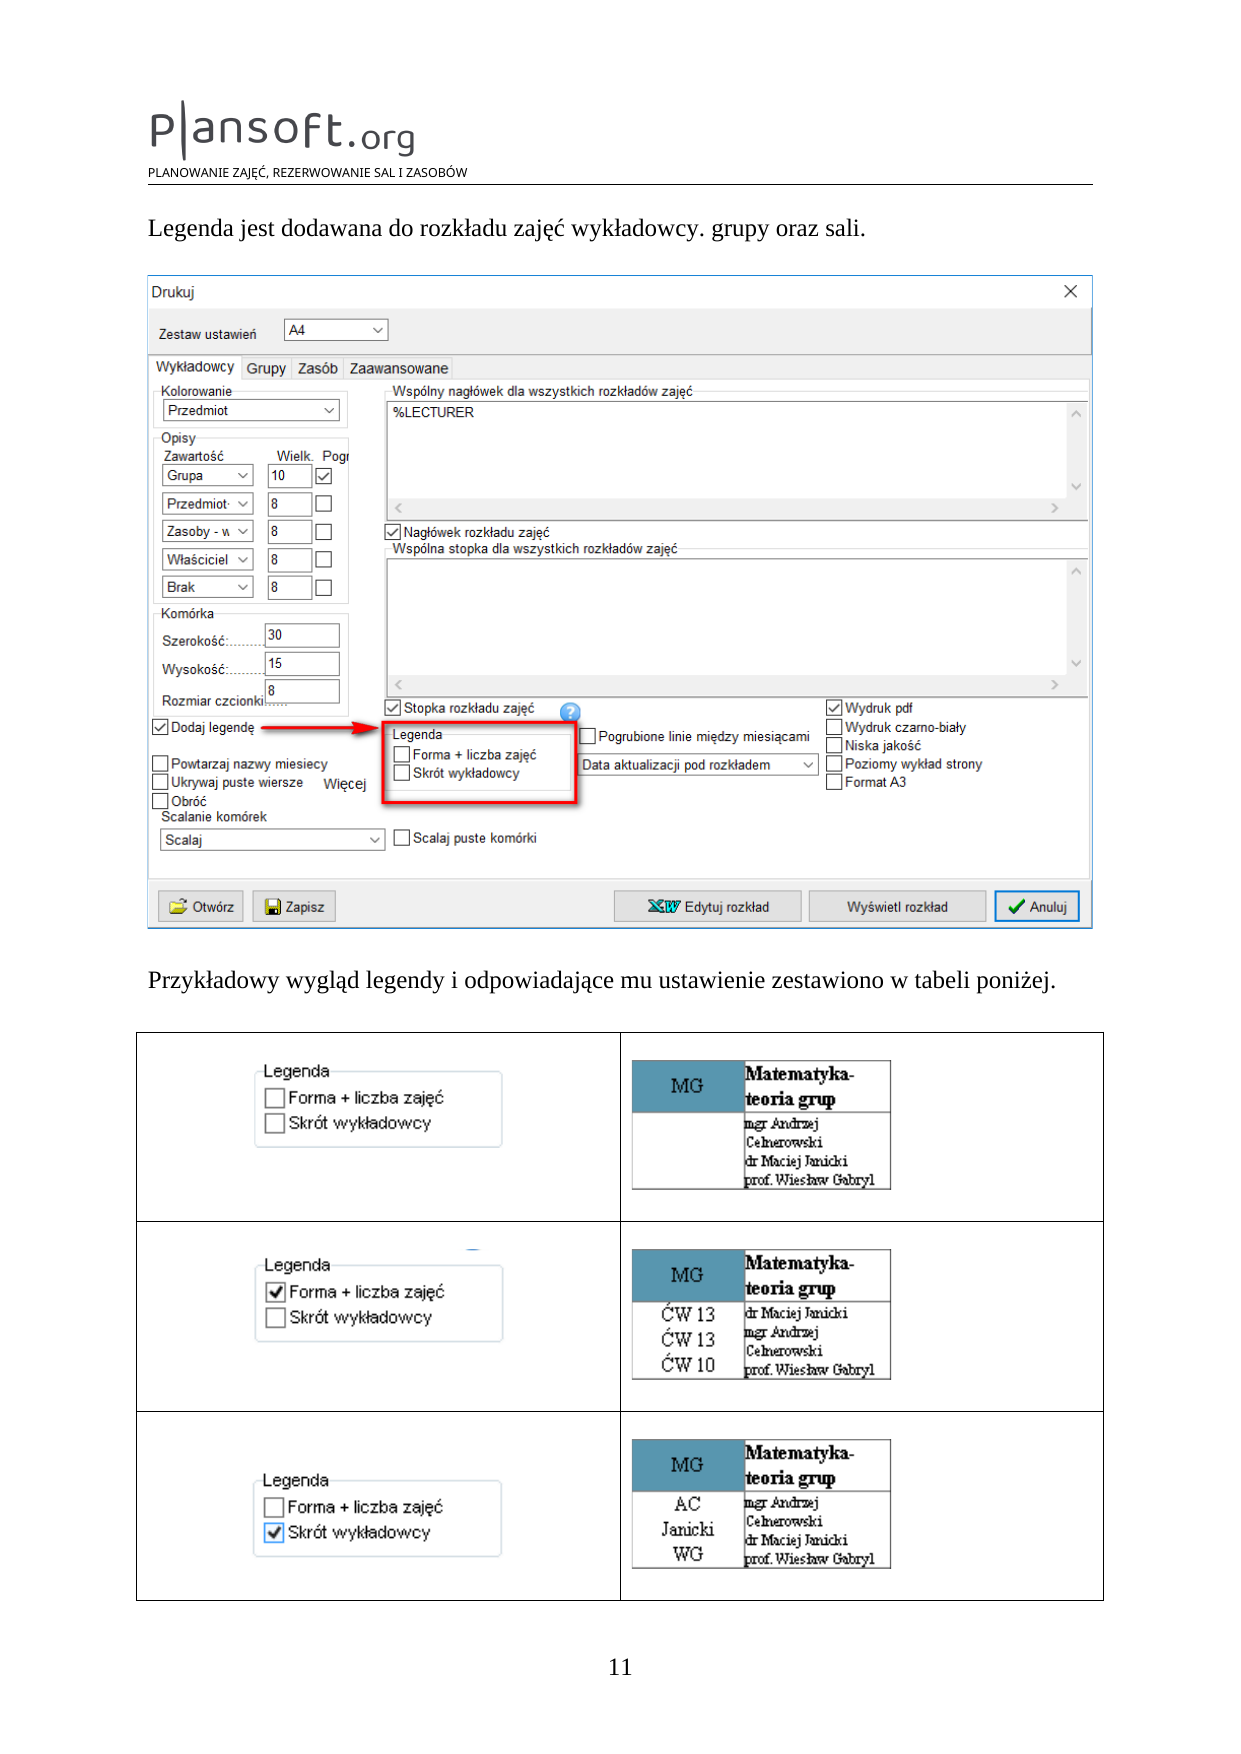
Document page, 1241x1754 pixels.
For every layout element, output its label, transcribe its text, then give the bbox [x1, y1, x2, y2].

text Przykładowy wygląd legendy i odpowiadające mu ustawienie zestawiono w tabeli poniżej. [148, 966, 1093, 994]
picture [147, 73, 418, 165]
picture [147, 275, 1093, 929]
table_cell [621, 1412, 1103, 1600]
picture [247, 1249, 510, 1349]
picture [631, 1439, 892, 1569]
table_header [621, 1033, 1103, 1221]
table_cell [137, 1222, 620, 1411]
picture [631, 1249, 892, 1380]
picture [250, 1466, 507, 1567]
table_cell [137, 1412, 620, 1600]
text Legenda jest dodawana do rozkładu zajęć wykładowcy. grupy oraz sali. [148, 213, 1093, 242]
table_cell [621, 1222, 1103, 1411]
table_header [137, 1033, 620, 1221]
picture [631, 1060, 892, 1190]
picture [254, 1060, 503, 1148]
